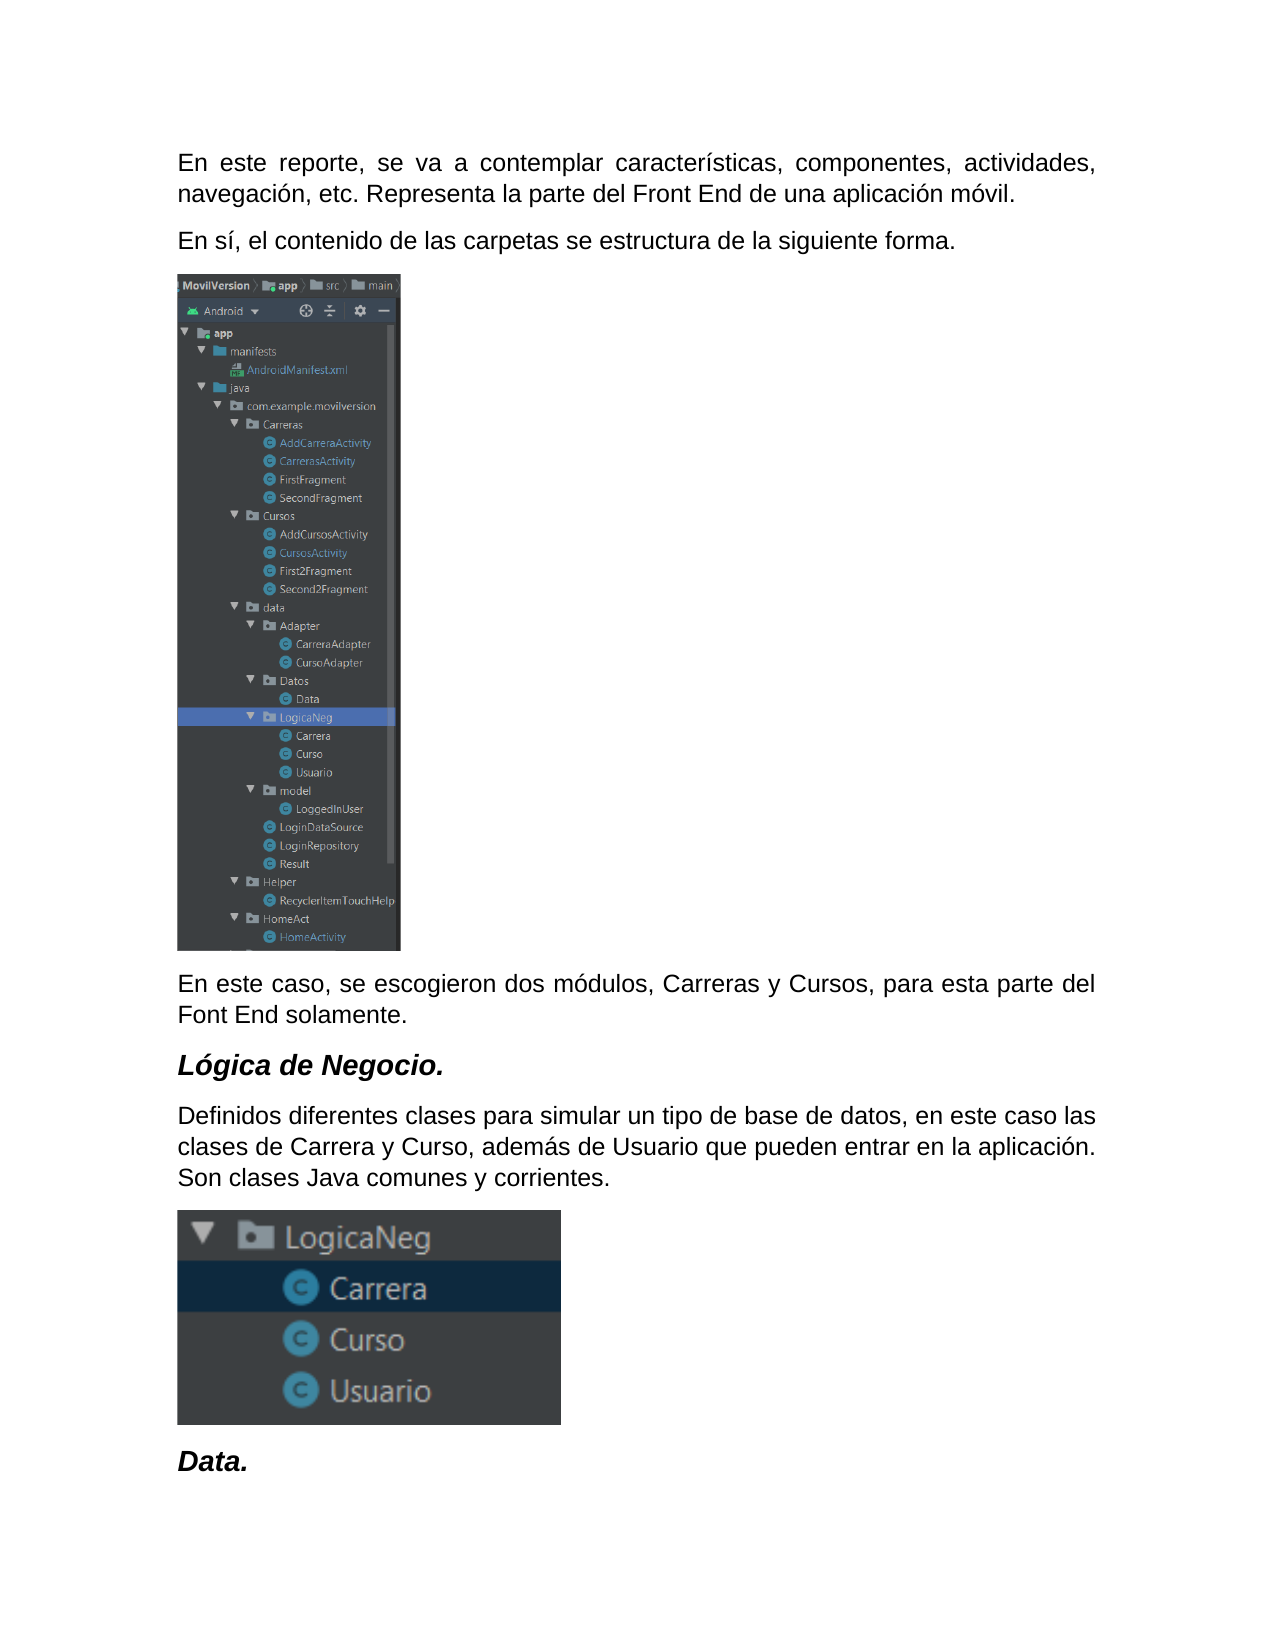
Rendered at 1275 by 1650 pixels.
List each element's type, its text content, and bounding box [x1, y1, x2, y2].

text Lógica de Negocio. [177, 1048, 1098, 1081]
text Data. [177, 1444, 1098, 1477]
text En sí, el contenido de las carpetas se estructura de la siguiente forma. [177, 226, 1098, 255]
picture [177, 1210, 561, 1425]
picture [177, 274, 401, 951]
text En este caso, se escogieron dos módulos, Carreras y Cursos, para esta parte del Font End solamente. [177, 969, 1098, 1029]
text Definidos diferentes clases para simular un tipo de base de datos, en este caso las clases de Carrera y Curso, además de Usuario que pueden entrar en la aplicación. Son clases Java comunes y corrientes. [177, 1101, 1098, 1192]
text En este reporte, se va a contemplar características, componentes, actividades, navegación, etc. Representa la parte del Front End de una aplicación móvil. [177, 148, 1098, 207]
